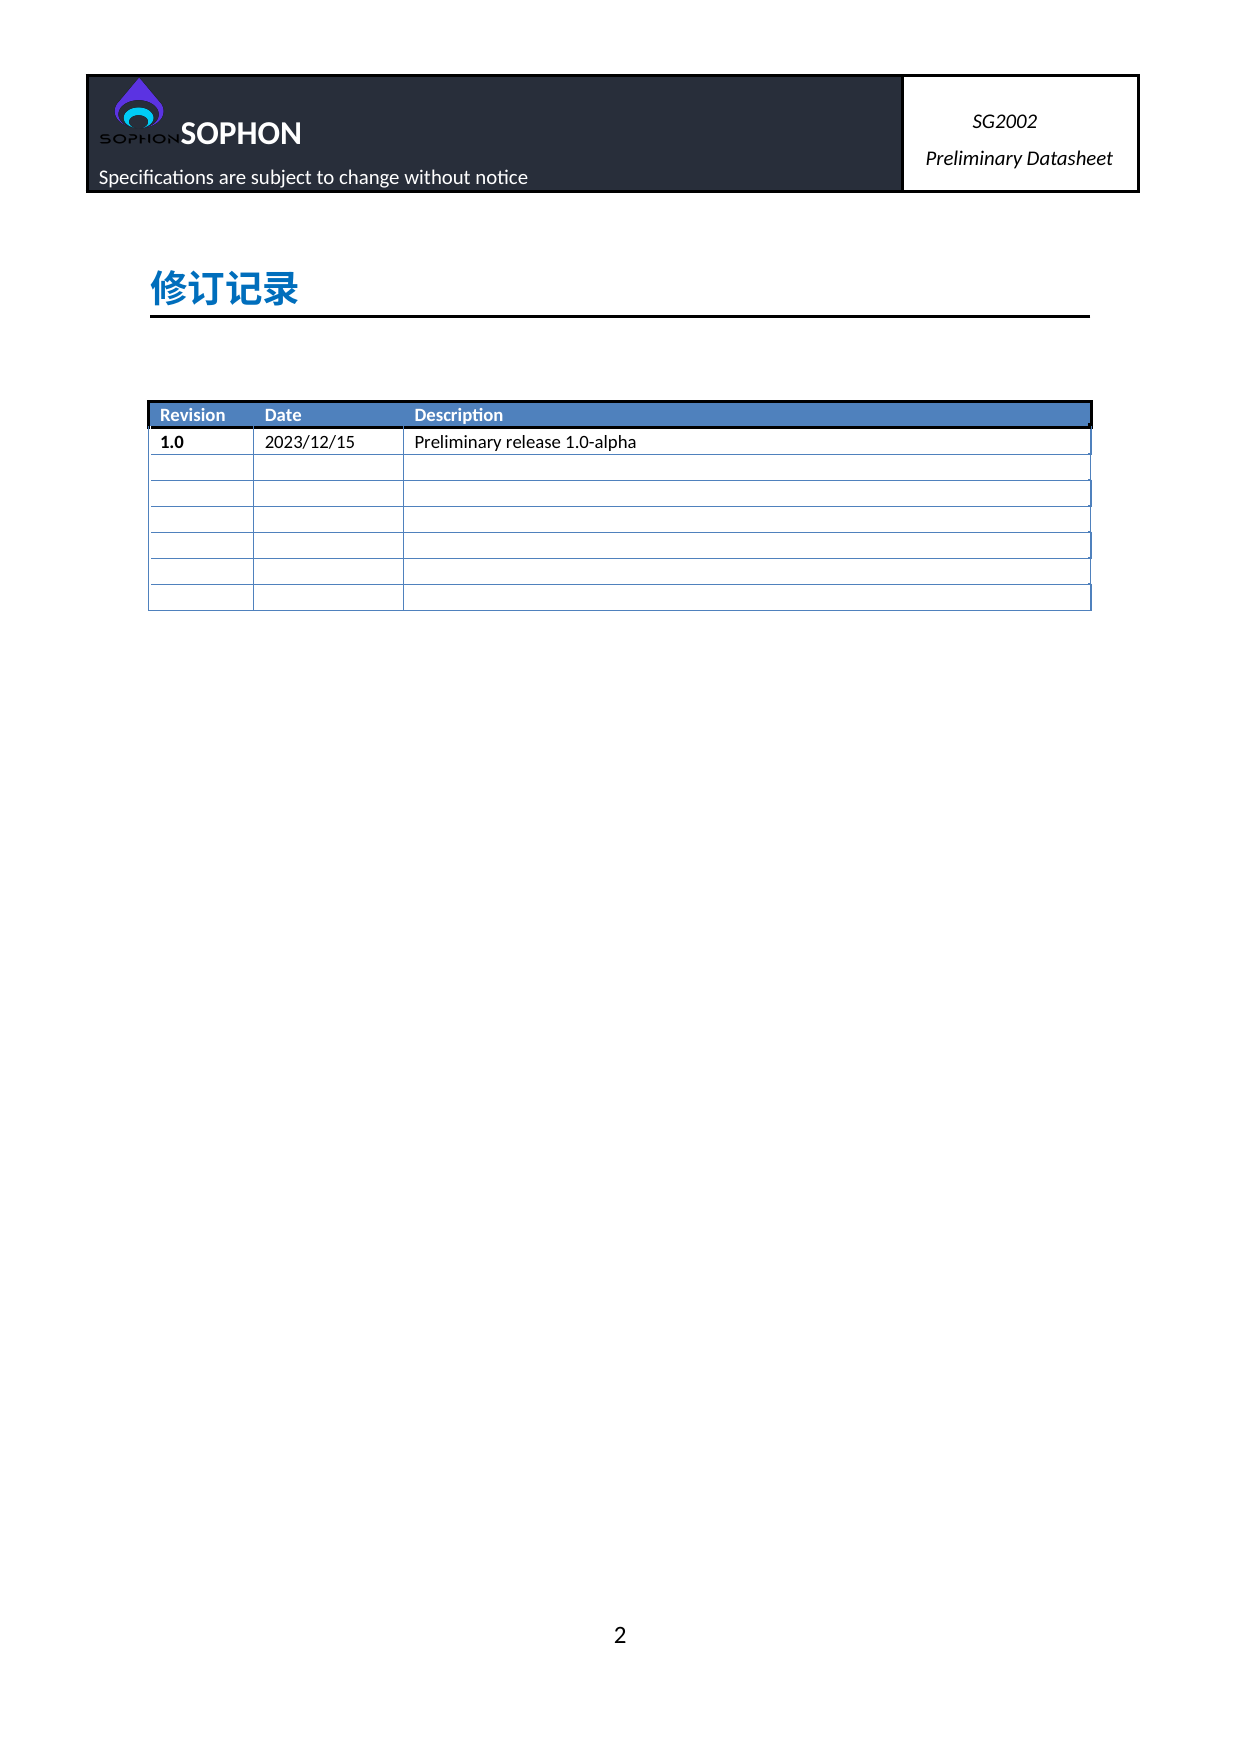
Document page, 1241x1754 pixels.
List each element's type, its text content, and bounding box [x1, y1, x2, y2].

table_header Revision [150, 403, 253, 426]
table_cell Preliminary release 1.0-alpha [404, 429, 1090, 454]
picture [98, 77, 181, 145]
table_cell [404, 507, 1090, 532]
table_header Description [404, 403, 1090, 426]
table_cell [254, 481, 403, 506]
table_cell [149, 532, 253, 558]
table_cell [404, 455, 1090, 480]
table_cell [404, 481, 1090, 506]
table_cell 2023/12/15 [254, 429, 403, 454]
table_header Date [254, 403, 403, 426]
table_cell [149, 558, 253, 584]
table_cell [149, 584, 253, 610]
table_cell [254, 585, 403, 610]
table_cell [149, 454, 253, 480]
table_cell [254, 533, 403, 558]
table_cell [254, 455, 403, 480]
table_cell [404, 585, 1090, 610]
table_cell [149, 480, 253, 506]
table_cell [404, 533, 1090, 558]
table_cell [404, 559, 1090, 584]
table_cell [254, 507, 403, 532]
table_cell [149, 506, 253, 532]
text 修订记录 [150, 259, 1090, 315]
table_cell [254, 559, 403, 584]
table_cell 1.0 [149, 426, 253, 454]
